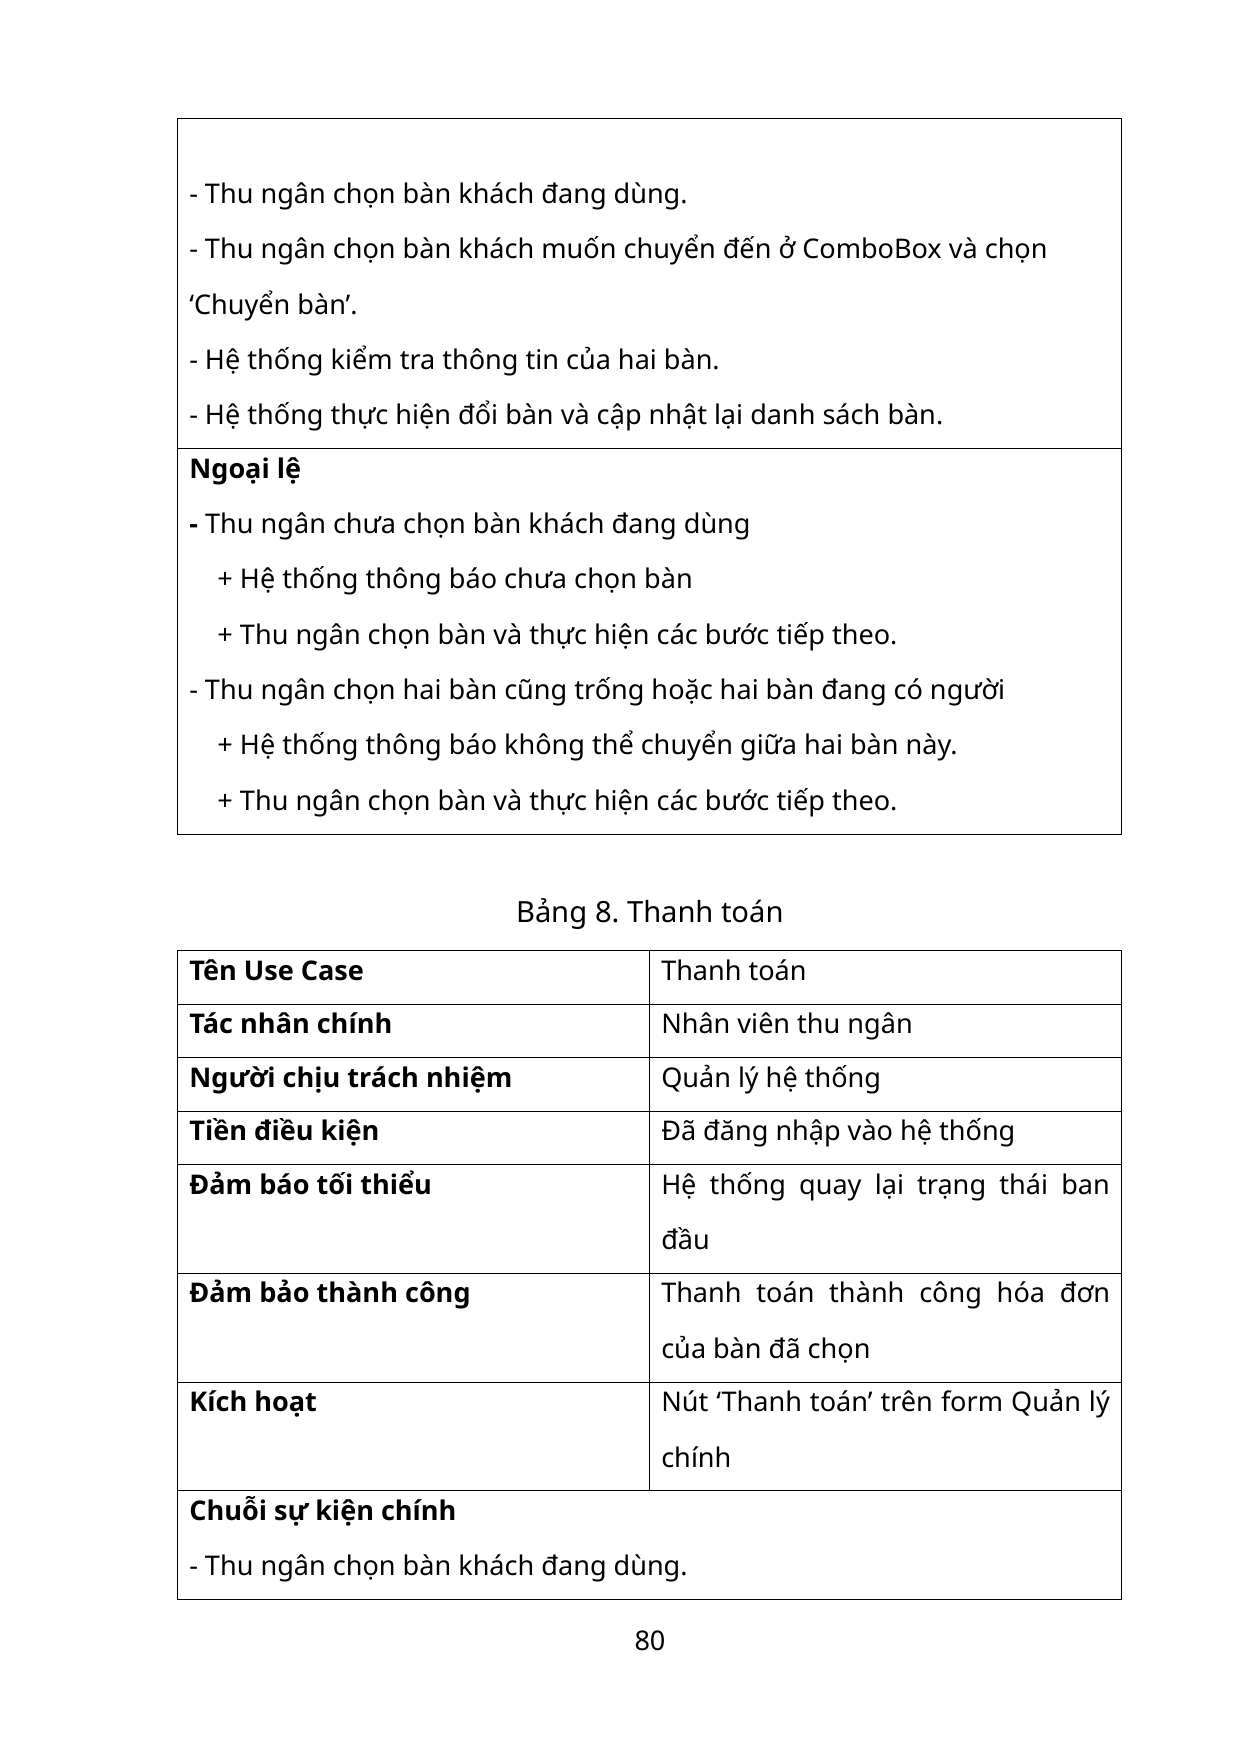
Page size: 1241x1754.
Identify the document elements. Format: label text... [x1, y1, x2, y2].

table_cell Đảm báo tối thiểu [178, 1165, 649, 1273]
table_cell Ngoại lệ - Thu ngân chưa chọn bàn khách đang dùng + Hệ thống thông báo chưa chọn bàn + Thu ngân chọn bàn và thực hiện các bước tiếp theo. - Thu ngân chọn hai bàn cũng trống hoặc hai bàn đang có người + Hệ thống thông báo không thể chuyển giữa hai bàn này. + Thu ngân chọn bàn và thực hiện các bước tiếp theo. [178, 449, 1121, 833]
table_cell Người chịu trách nhiệm [178, 1058, 649, 1111]
table_cell Đảm bảo thành công [178, 1274, 649, 1382]
table_cell Tiền điều kiện [178, 1112, 649, 1164]
table_cell Tác nhân chính [178, 1005, 649, 1057]
table_cell Kích hoạt [178, 1383, 649, 1490]
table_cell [178, 1491, 1121, 1599]
table_cell Đã đăng nhập vào hệ thống [650, 1112, 1121, 1164]
table_cell Hệ thống quay lại trạng thái ban đầu [650, 1165, 1121, 1273]
table_cell Thanh toán thành công hóa đơn của bàn đã chọn [650, 1274, 1121, 1382]
table_header Thanh toán [650, 951, 1121, 1004]
table_cell Nút ‘Thanh toán’ trên form Quản lý chính [650, 1383, 1121, 1490]
table_header Tên Use Case [178, 951, 649, 1004]
table_cell Nhân viên thu ngân [650, 1005, 1121, 1057]
text Bảng 8. Thanh toán [177, 891, 1122, 931]
table_cell Quản lý hệ thống [650, 1058, 1121, 1111]
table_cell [178, 119, 1121, 448]
